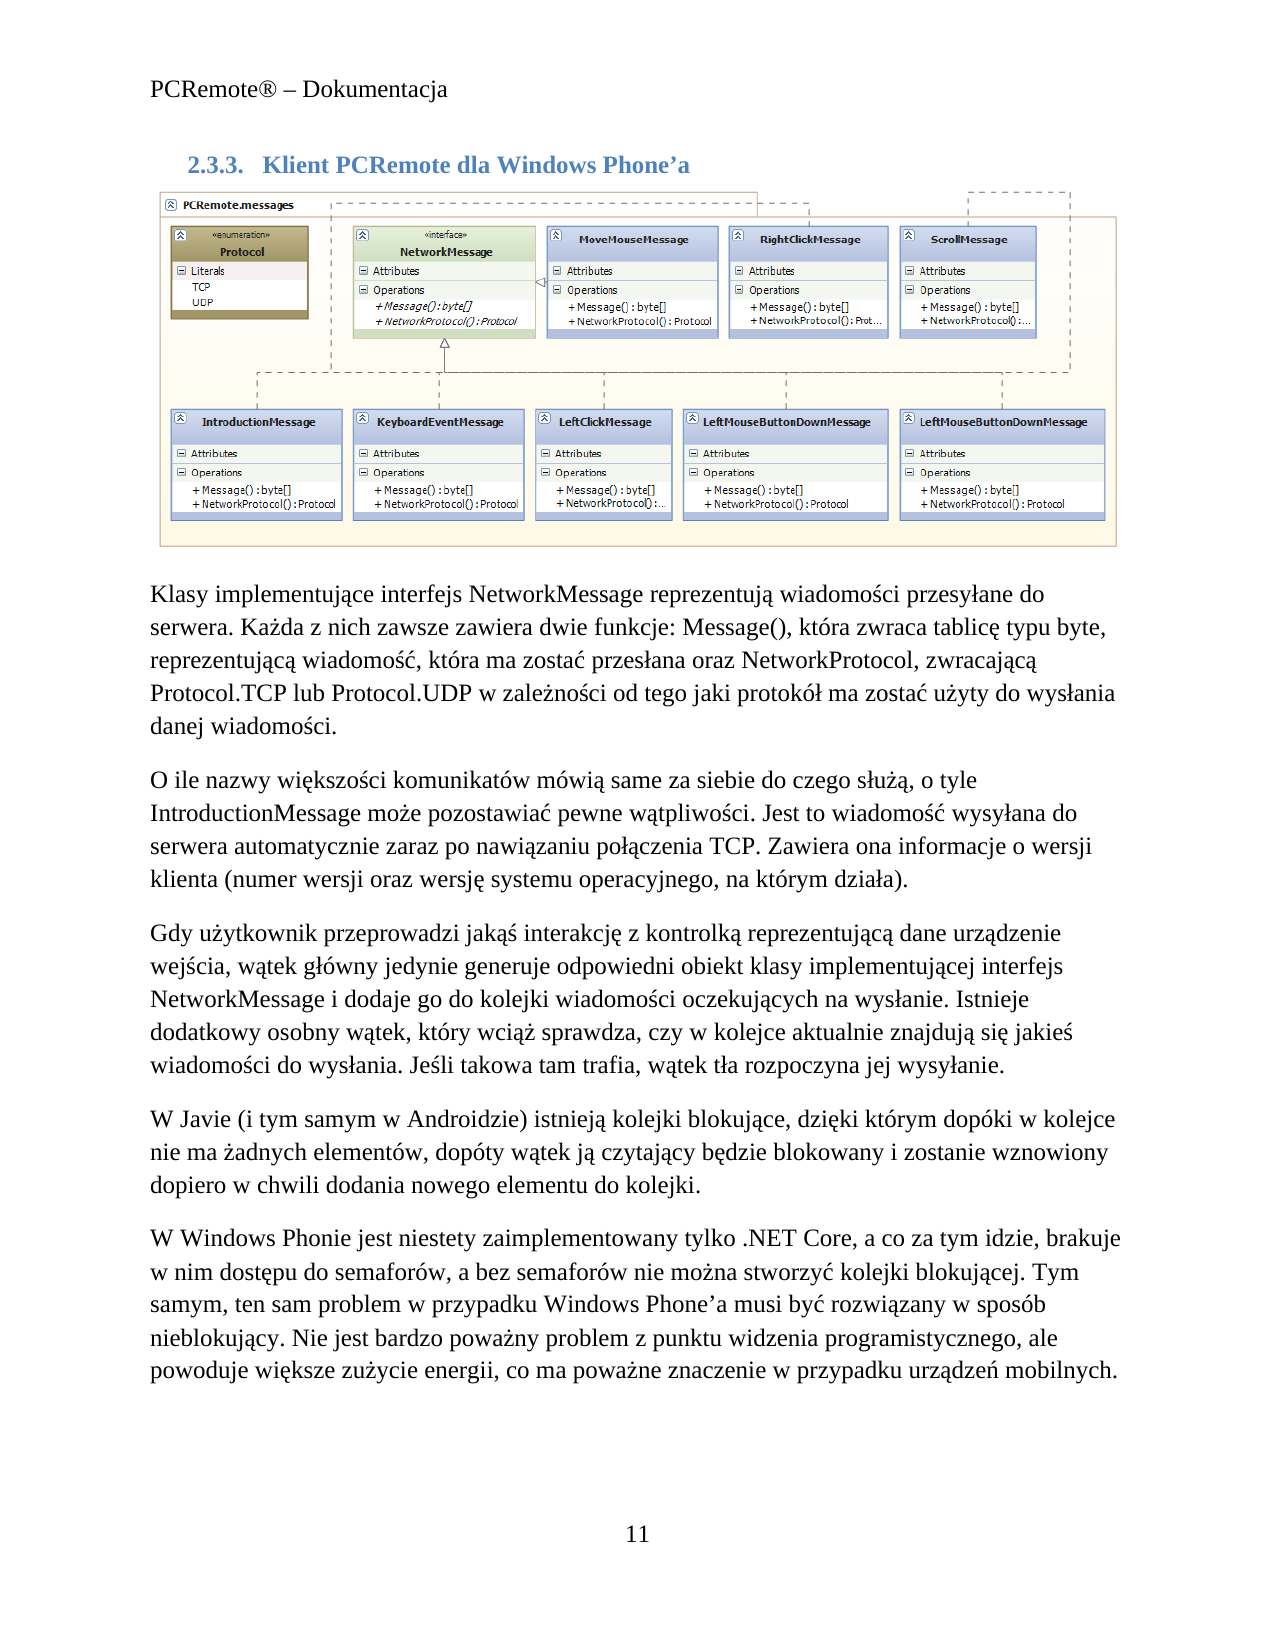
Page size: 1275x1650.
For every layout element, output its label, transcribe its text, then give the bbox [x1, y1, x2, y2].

text W Windows Phonie jest niestety zaimplementowany tylko .NET Core, a co za tym idzie, brakuje w nim dostępu do semaforów, a bez semaforów nie można stworzyć kolejki blokującej. Tym samym, ten sam problem w przypadku Windows Phone’a musi być rozwiązany w sposób nieblokujący. Nie jest bardzo poważny problem z punktu widzenia programistycznego, ale powoduje większe zużycie energii, co ma poważne znaczenie w przypadku urządzeń mobilnych. [150, 1223, 1125, 1384]
text W Javie (i tym samym w Androidzie) istnieją kolejki blokujące, dzięki którym dopóki w kolejce nie ma żadnych elementów, dopóty wątek ją czytający będzie blokowany i zostanie wznowiony dopiero w chwili dodania nowego elementu do kolejki. [150, 1104, 1125, 1198]
text Klasy implementujące interfejs NetworkMessage reprezentują wiadomości przesyłane do serwera. Każda z nich zawsze zawiera dwie funkcje: Message(), która zwraca tablicę typu byte, reprezentującą wiadomość, która ma zostać przesłana oraz NetworkProtocol, zwracającą Protocol.TCP lub Protocol.UDP w zależności od tego jaki protokół ma zostać użyty do wysłania danej wiadomości. [150, 579, 1125, 740]
picture [150, 183, 1124, 554]
subtitle Klient PCRemote dla Windows Phone’a [187, 150, 1125, 179]
text O ile nazwy większości komunikatów mówią same za siebie do czego służą, o tyle IntroductionMessage może pozostawiać pewne wątpliwości. Jest to wiadomość wysyłana do serwera automatycznie zaraz po nawiązaniu połączenia TCP. Zawiera ona informacje o wersji klienta (numer wersji oraz wersję systemu operacyjnego, na którym działa). [150, 765, 1125, 893]
text Gdy użytkownik przeprowadzi jakąś interakcję z kontrolką reprezentującą dane urządzenie wejścia, wątek główny jedynie generuje odpowiedni obiekt klasy implementującej interfejs NetworkMessage i dodaje go do kolejki wiadomości oczekujących na wysłanie. Istnieje dodatkowy osobny wątek, który wciąż sprawdza, czy w kolejce aktualnie znajdują się jakieś wiadomości do wysłania. Jeśli takowa tam trafia, wątek tła rozpoczyna jej wysyłanie. [150, 918, 1125, 1078]
